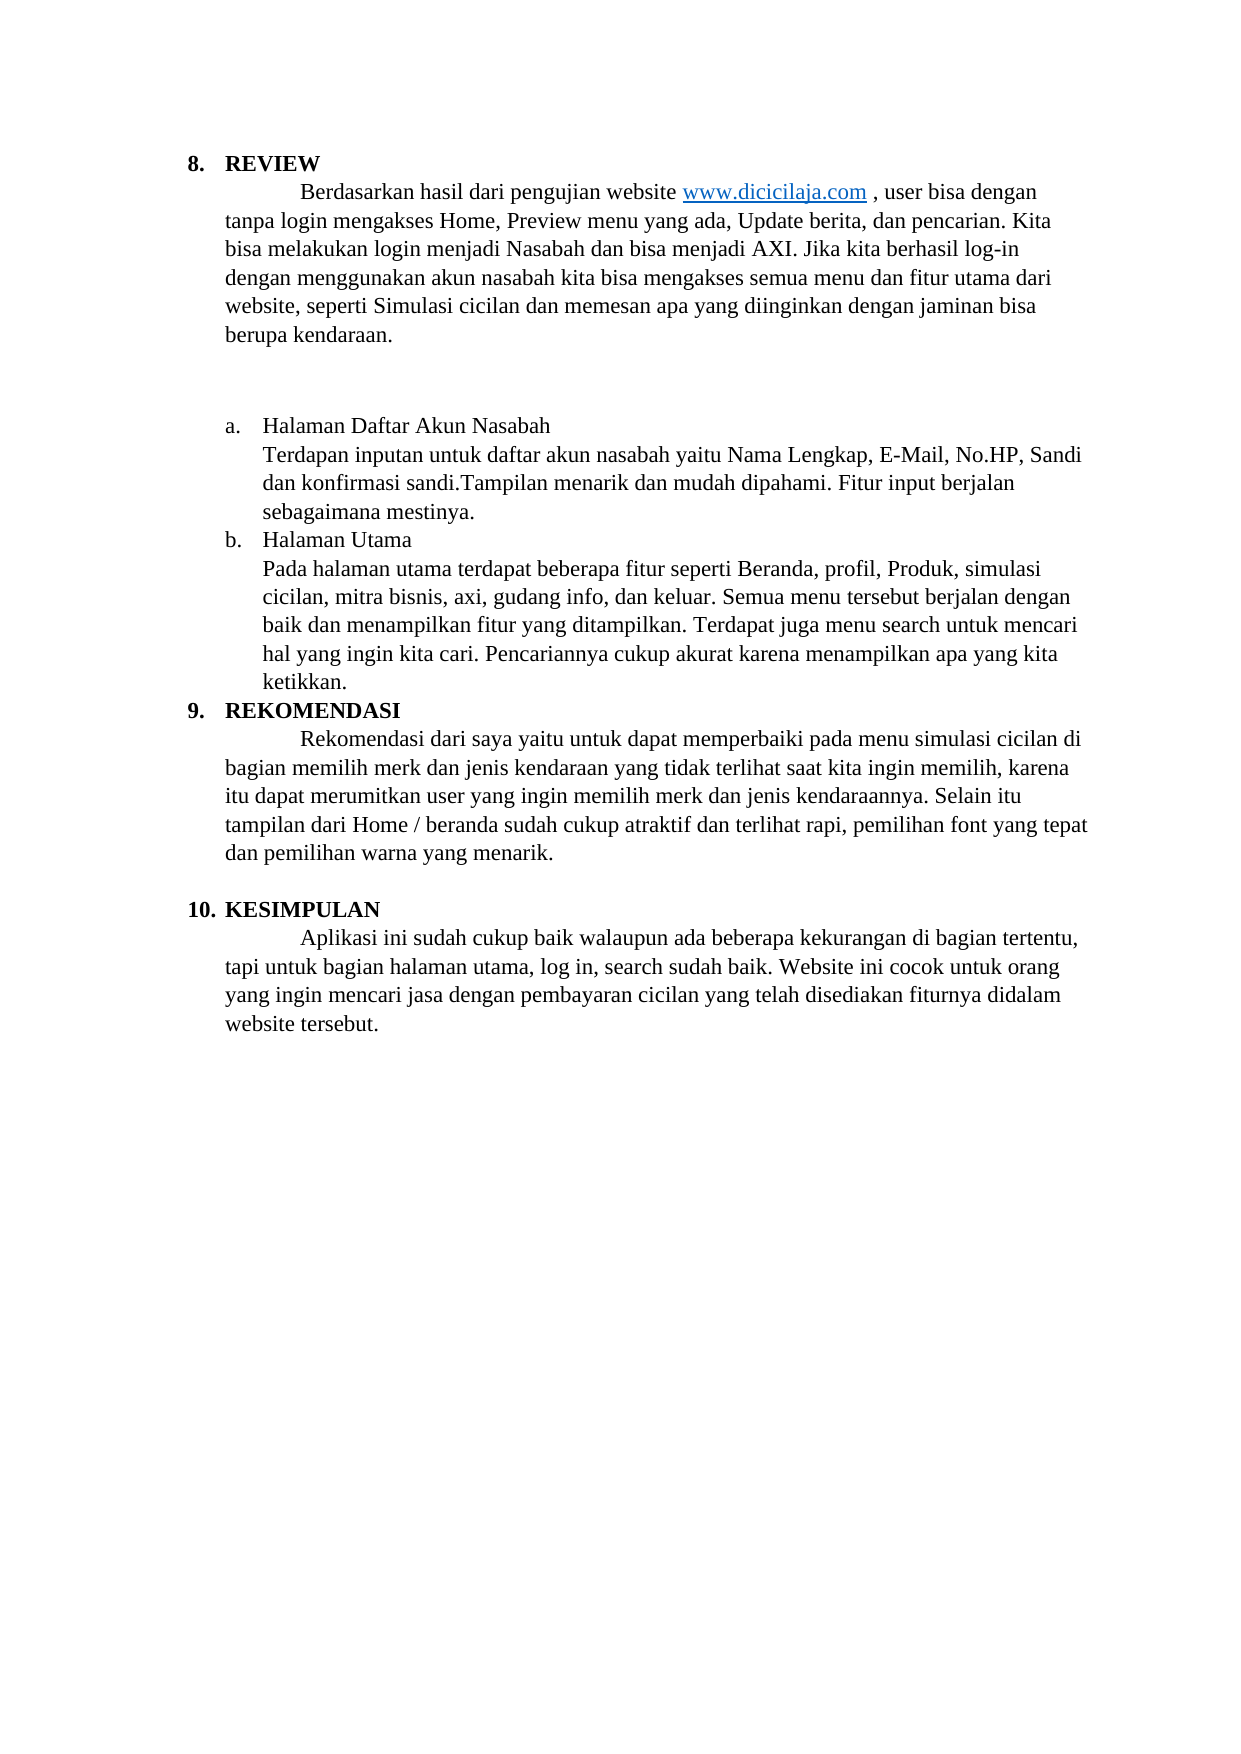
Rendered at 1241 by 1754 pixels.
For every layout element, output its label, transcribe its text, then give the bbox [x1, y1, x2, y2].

list Halaman Daftar Akun Nasabah [225, 412, 1090, 439]
list Aplikasi ini sudah cukup baik walaupun ada beberapa kekurangan di bagian tertentu, tapi untuk bagian halaman utama, log in, search sudah baik. Website ini cocok untuk orang yang ingin mencari jasa dengan pembayaran cicilan yang telah disediakan fiturnya didalam website tersebut. [225, 924, 1090, 1036]
list Rekomendasi dari saya yaitu untuk dapat memperbaiki pada menu simulasi cicilan di bagian memilih merk dan jenis kendaraan yang tidak terlihat saat kita ingin memilih, karena itu dapat merumitkan user yang ingin memilih merk dan jenis kendaraannya. Selain itu tampilan dari Home / beranda sudah cukup atraktif dan terlihat rapi, pemilihan font yang tepat dan pemilihan warna yang menarik. [225, 725, 1090, 865]
list Pada halaman utama terdapat beberapa fitur seperti Beranda, profil, Produk, simulasi cicilan, mitra bisnis, axi, gudang info, dan keluar. Semua menu tersebut berjalan dengan baik dan menampilkan fitur yang ditampilkan. Terdapat juga menu search untuk mencari hal yang ingin kita cari. Pencariannya cukup akurat karena menampilkan apa yang kita ketikkan. [262, 555, 1090, 695]
list Berdasarkan hasil dari pengujian website www.dicicilaja.com , user bisa dengan tanpa login mengakses Home, Preview menu yang ada, Update berita, dan pencarian. Kita bisa melakukan login menjadi Nasabah dan bisa menjadi AXI. Jika kita berhasil log-in dengan menggunakan akun nasabah kita bisa mengakses semua menu dan fitur utama dari website, seperti Simulasi cicilan dan memesan apa yang diinginkan dengan jaminan bisa berupa kendaraan. [225, 178, 1090, 347]
list Terdapan inputan untuk daftar akun nasabah yaitu Nama Lengkap, E-Mail, No.HP, Sandi dan konfirmasi sandi.Tampilan menarik dan mudah dipahami. Fitur input berjalan sebagaimana mestinya. [262, 441, 1090, 524]
list REKOMENDASI [187, 697, 1090, 723]
list REVIEW [187, 150, 1090, 176]
list KESIMPULAN [187, 896, 1090, 922]
list Halaman Utama [225, 526, 1090, 553]
